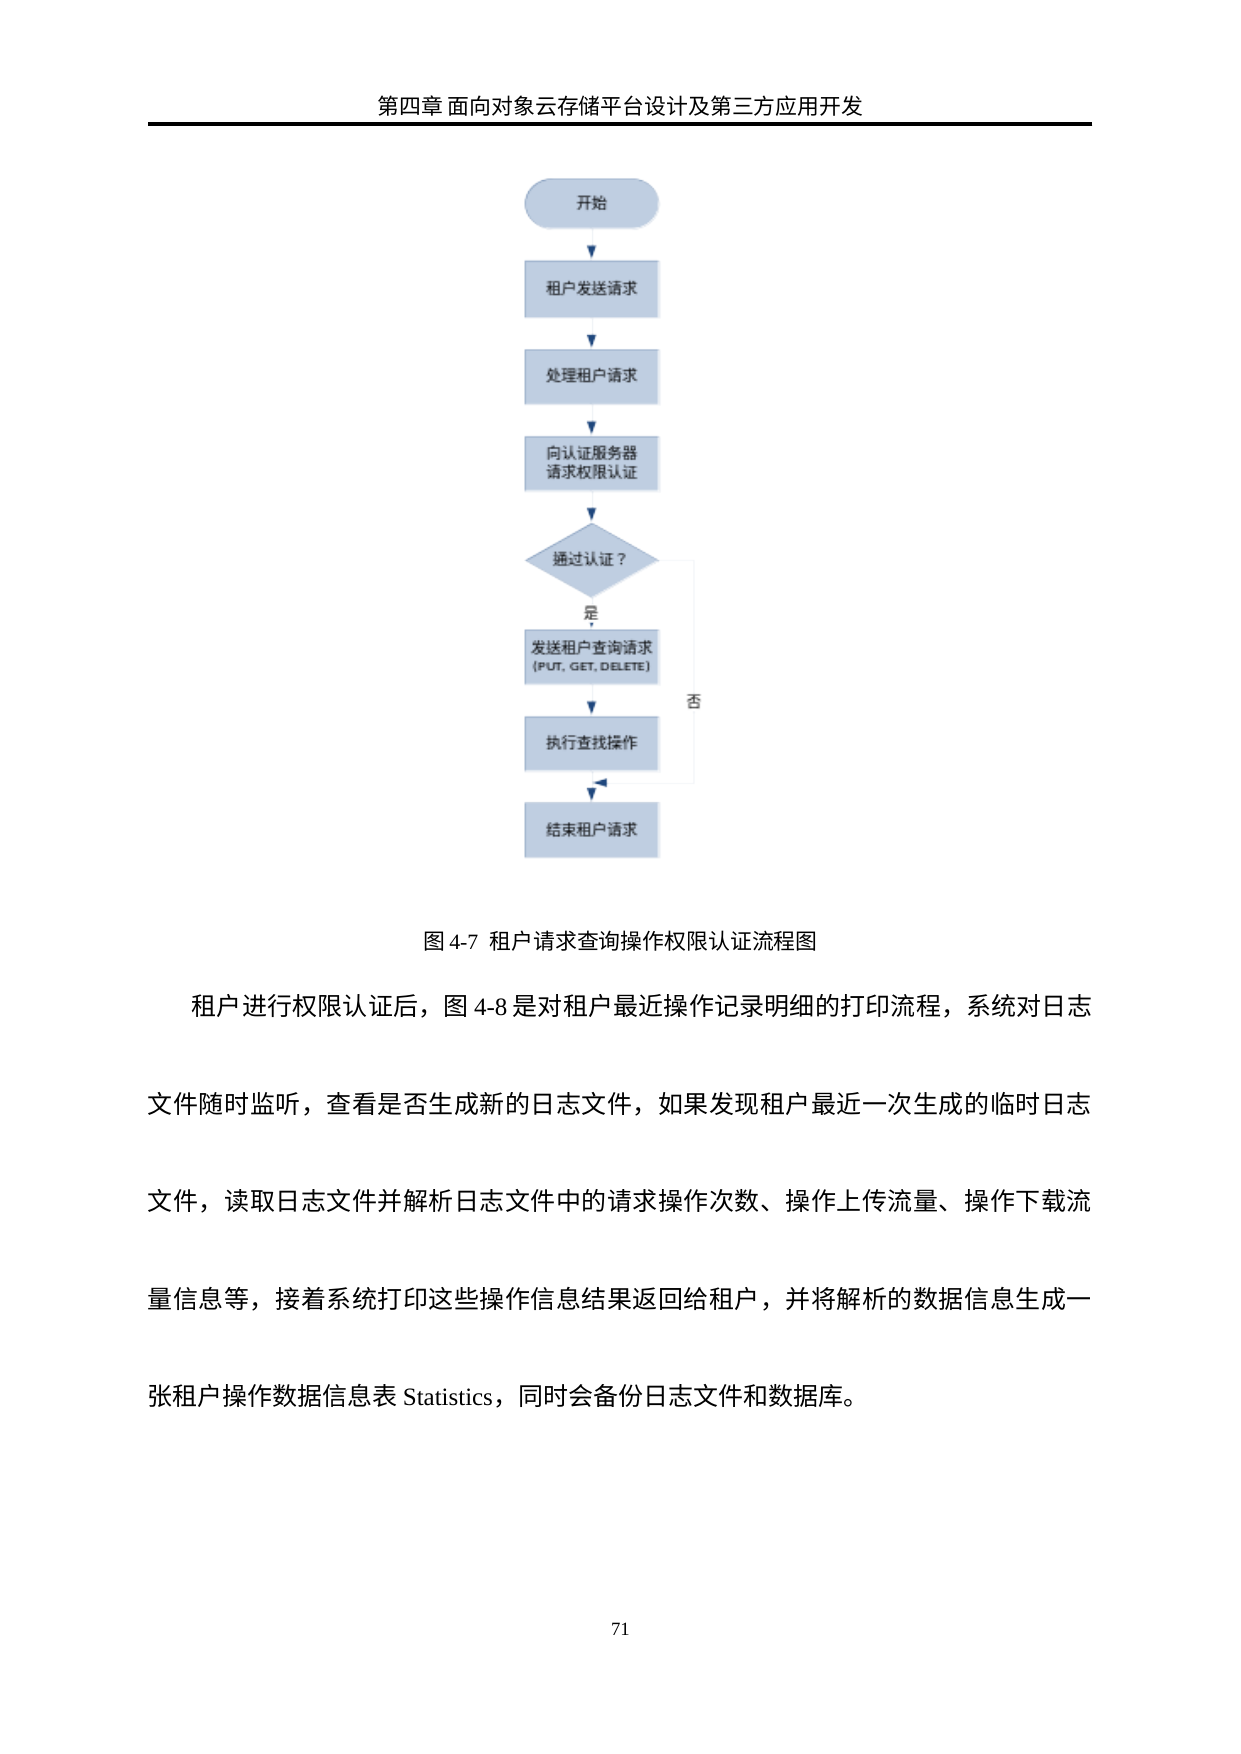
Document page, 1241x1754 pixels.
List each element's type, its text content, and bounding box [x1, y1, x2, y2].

text 租户进行权限认证后，图4-8是对租户最近操作记录明细的打印流程，系统对日志文件随时监听，查看是否生成新的日志文件，如果发现租户最近一次生成的临时日志文件，读取日志文件并解析日志文件中的请求操作次数、操作上传流量、操作下载流量信息等，接着系统打印这些操作信息结果返回给租户，并将解析的数据信息生成一张租户操作数据信息表Statistics，同时会备份日志文件和数据库。 [148, 972, 1092, 1427]
text 图4-7 租户请求查询操作权限认证流程图 [148, 924, 1092, 956]
